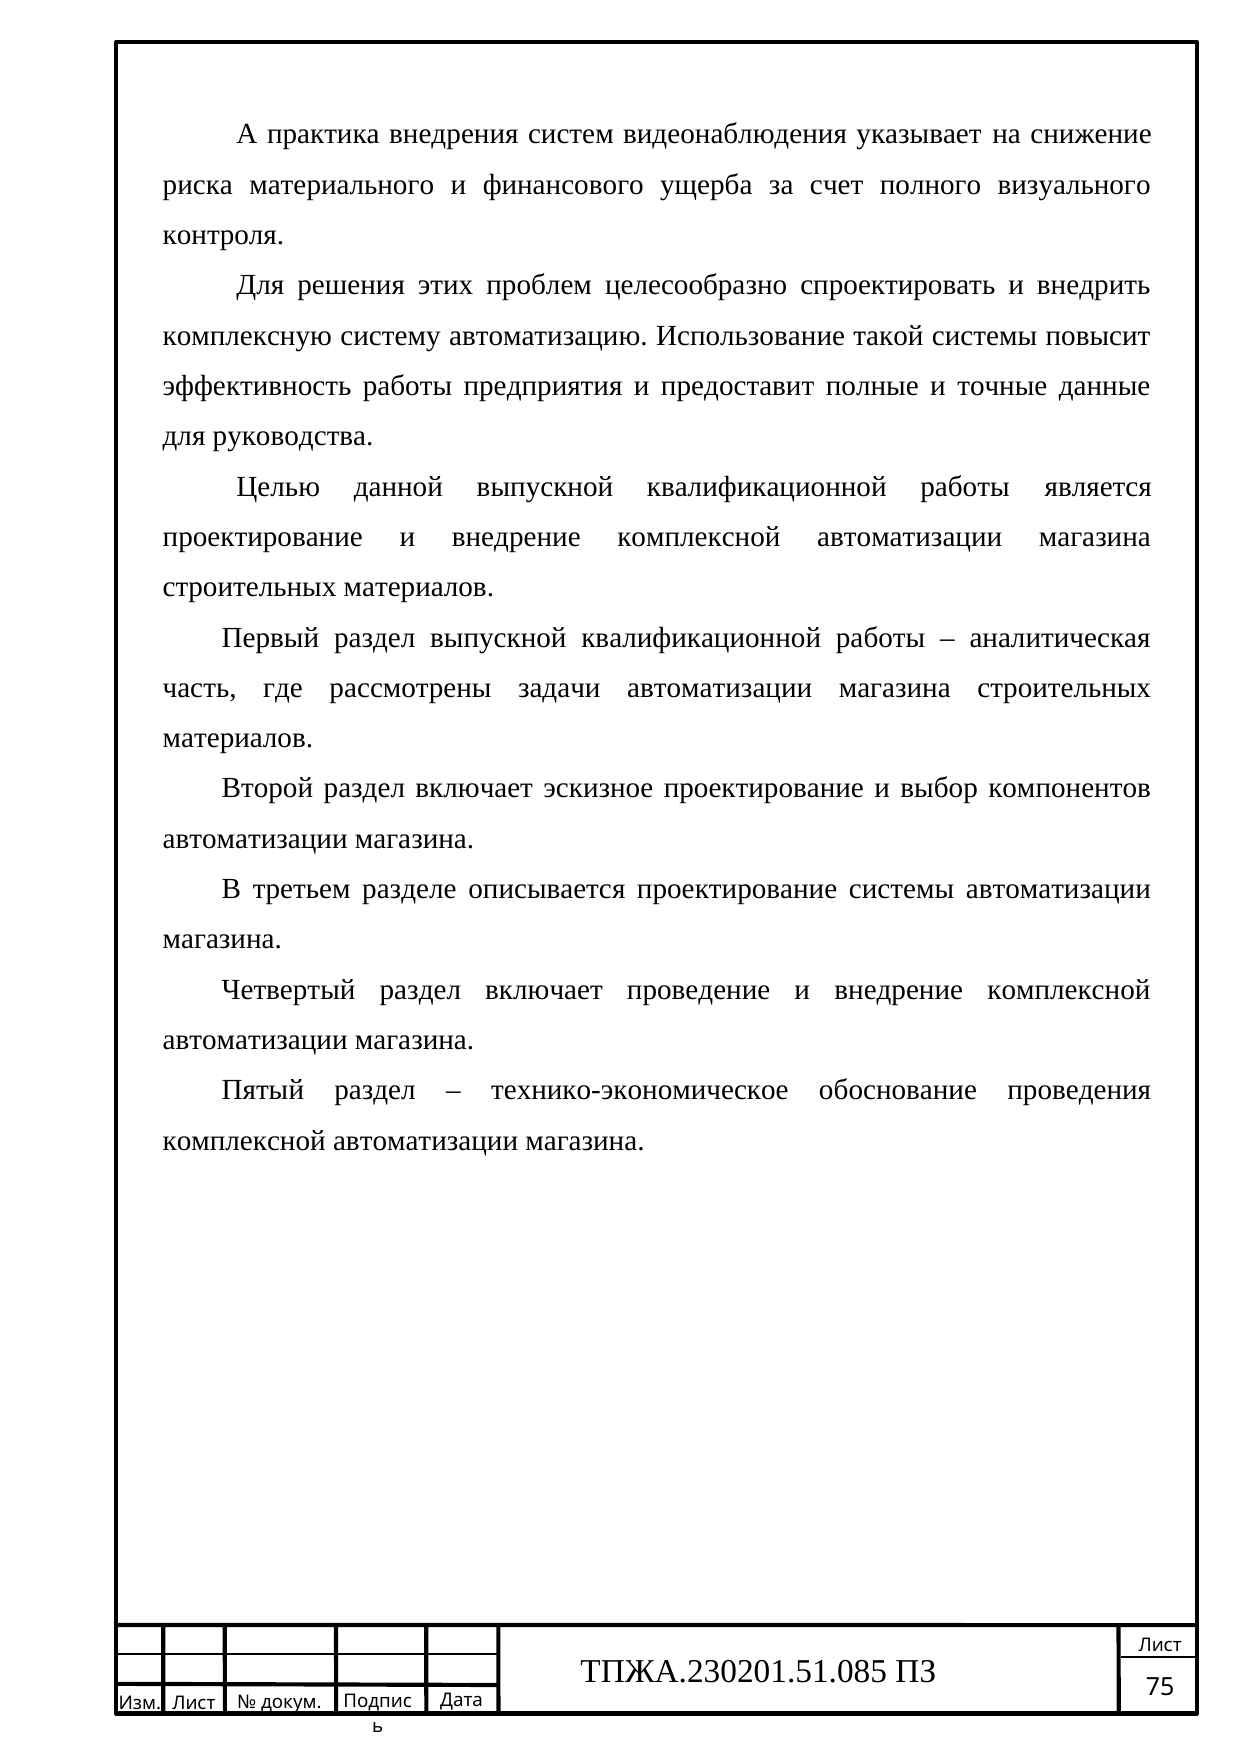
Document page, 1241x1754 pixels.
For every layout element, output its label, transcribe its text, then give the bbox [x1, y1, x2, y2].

text Первый раздел выпускной квалификационной работы – аналитическая часть, где рассмотрены задачи автоматизации магазина строительных материалов. [162, 620, 1152, 754]
text А практика внедрения систем видеонаблюдения указывает на снижение риска материального и финансового ущерба за счет полного визуального контроля. [162, 117, 1152, 251]
text В третьем разделе описывается проектирование системы автоматизации магазина. [162, 871, 1152, 955]
text Целью данной выпускной квалификационной работы является проектирование и внедрение комплексной автоматизации магазина строительных материалов. [162, 469, 1152, 603]
text Второй раздел включает эскизное проектирование и выбор компонентов автоматизации магазина. [162, 771, 1152, 854]
text Пятый раздел – технико-экономическое обоснование проведения комплексной автоматизации магазина. [162, 1072, 1152, 1156]
text Четвертый раздел включает проведение и внедрение комплексной автоматизации магазина. [162, 972, 1152, 1056]
text Для решения этих проблем целесообразно спроектировать и внедрить комплексную систему автоматизацию. Использование такой системы повысит эффективность работы предприятия и предоставит полные и точные данные для руководства. [162, 267, 1152, 452]
